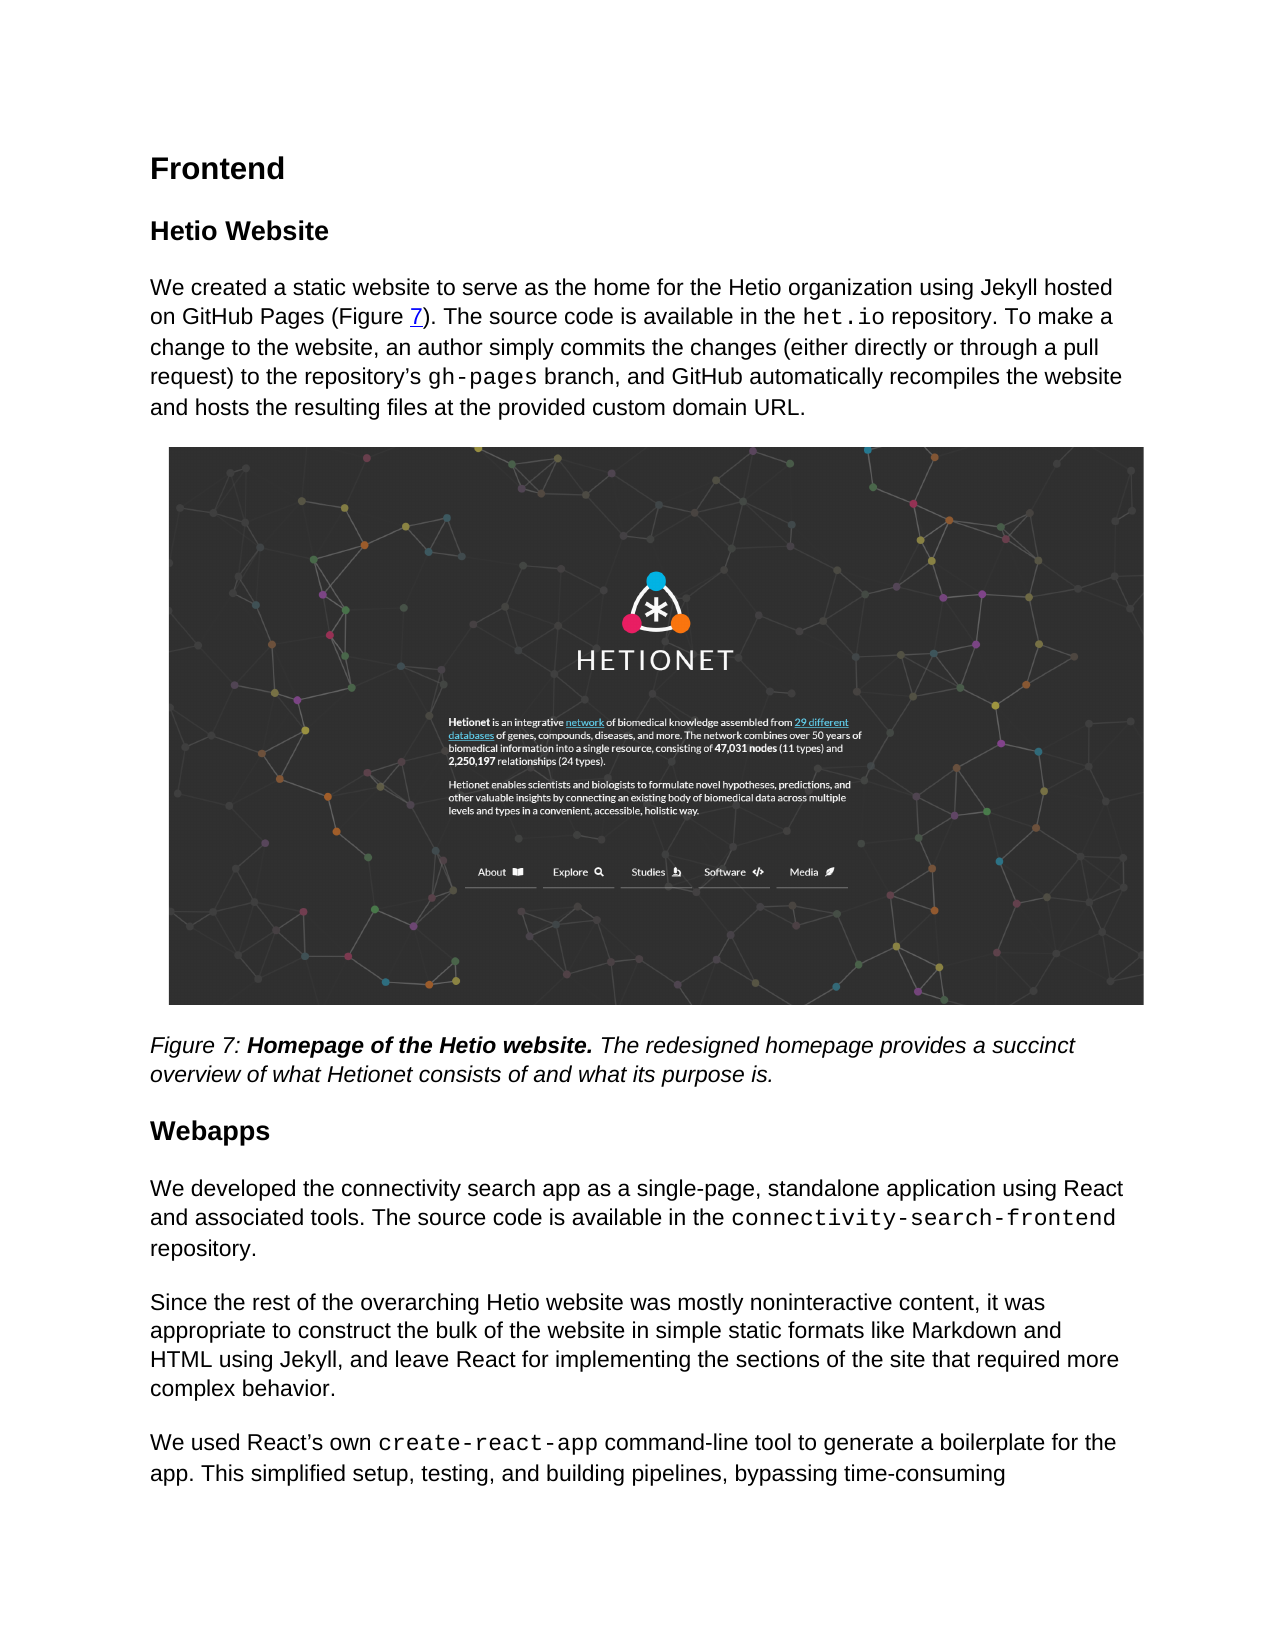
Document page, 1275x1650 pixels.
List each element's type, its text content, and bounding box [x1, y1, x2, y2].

subtitle Webapps [150, 1115, 1125, 1146]
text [150, 1429, 1125, 1487]
picture [168, 447, 1144, 1005]
text We developed the connectivity search app as a single-page, standalone application using React and associated tools. The source code is available in the connectivity-search-frontend repository. [150, 1174, 1125, 1261]
subtitle Hetio Website [150, 214, 1125, 246]
subtitle Frontend [150, 150, 1125, 186]
text Since the rest of the overarching Hetio website was mostly noninteractive content, it was appropriate to construct the bulk of the website in simple static formats like Markdown and HTML using Jekyll, and leave React for implementing the sections of the site that required more complex behavior. [150, 1288, 1125, 1402]
text We created a static website to serve as the home for the Hetio organization using Jekyll hosted on GitHub Pages (Figure 7). The source code is available in the het.io repository. To make a change to the website, an author simply commits the changes (either directly or through a pull request) to the repository’s gh-pages branch, and GitHub automatically recompiles the website and hosts the resulting files at the provided custom domain URL. [150, 274, 1125, 420]
text Figure 7: Homepage of the Hetio website. The redesigned homepage provides a succinct overview of what Hetionet consists of and what its purpose is. [150, 1032, 1125, 1088]
